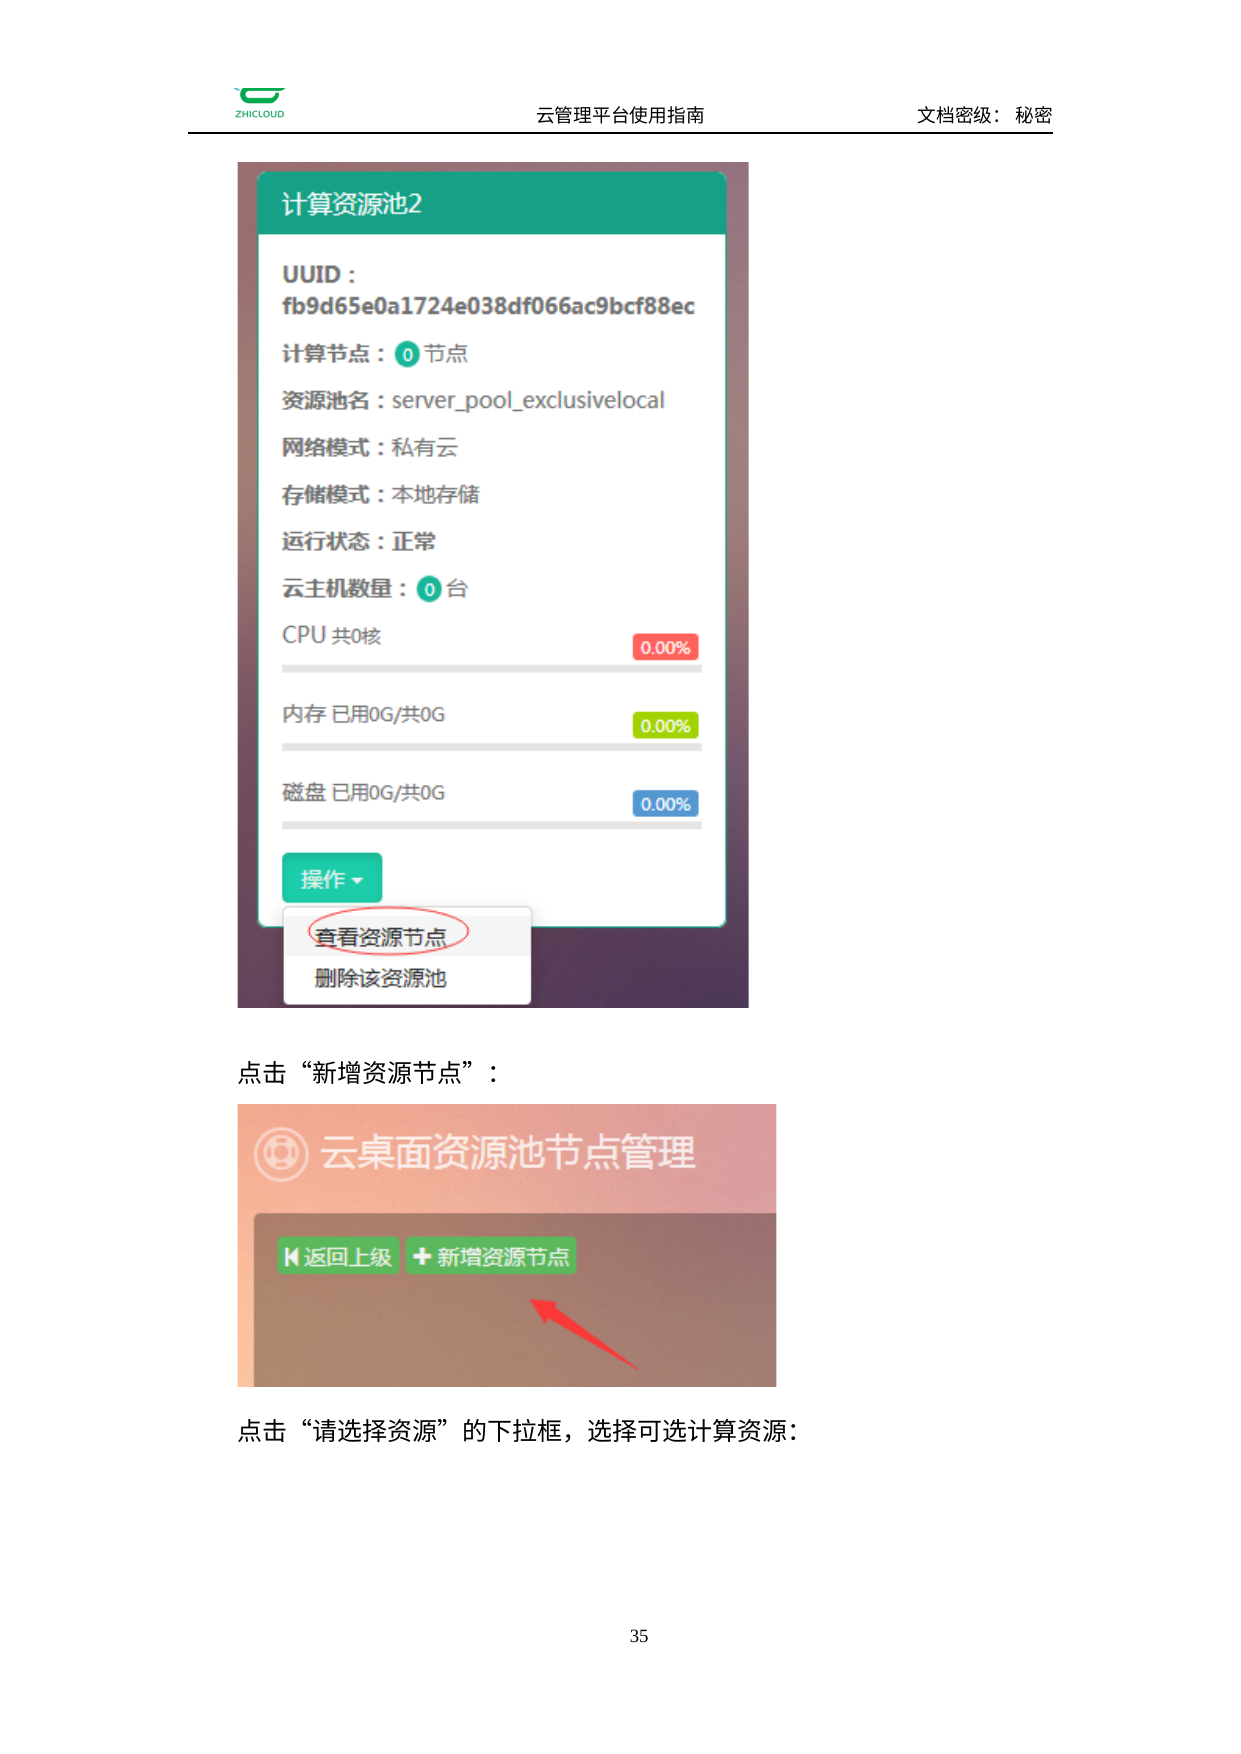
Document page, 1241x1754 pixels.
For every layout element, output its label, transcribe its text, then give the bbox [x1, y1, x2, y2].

picture [225, 88, 293, 122]
picture [237, 162, 749, 1008]
text 点击“新增资源节点”： [187, 1039, 1053, 1104]
picture [237, 1104, 777, 1387]
text 点击“请选择资源”的下拉框，选择可选计算资源： [187, 1397, 1053, 1462]
